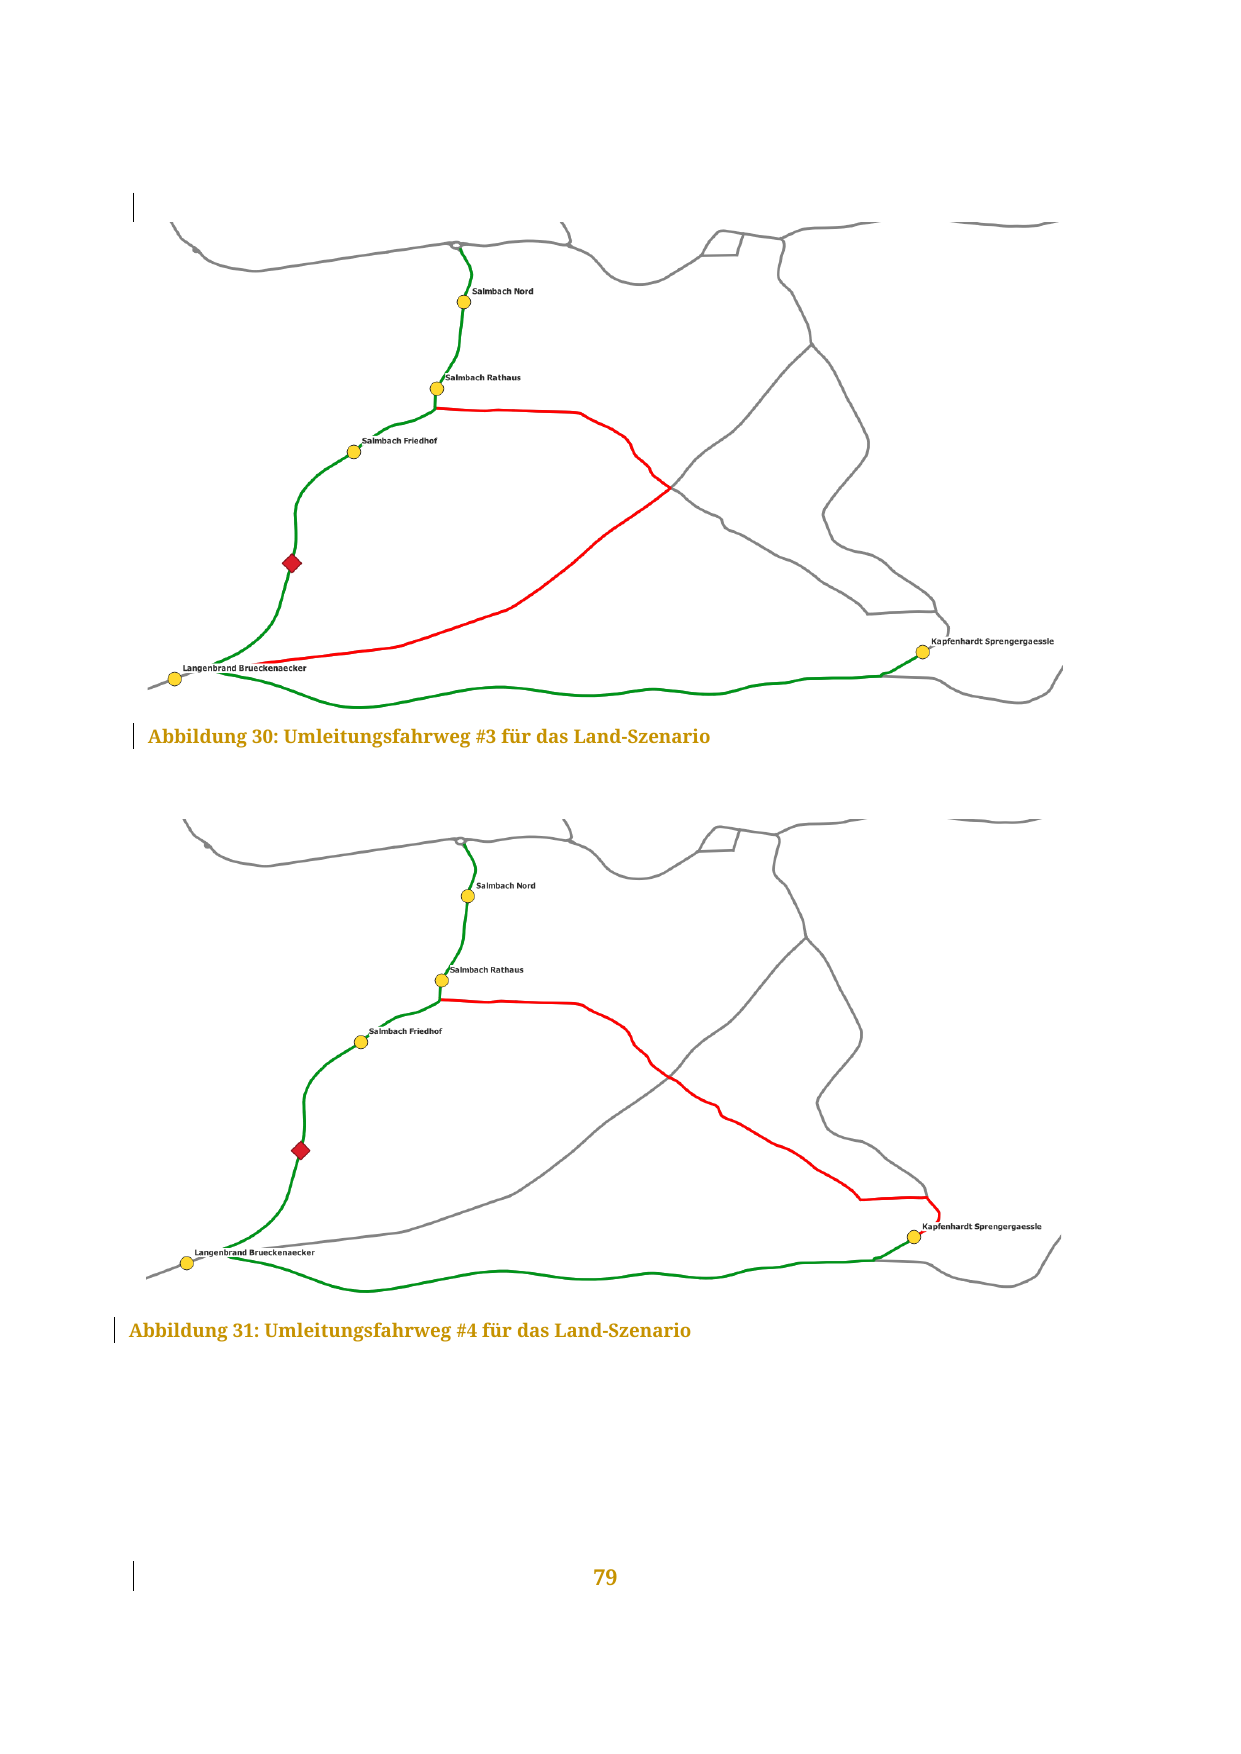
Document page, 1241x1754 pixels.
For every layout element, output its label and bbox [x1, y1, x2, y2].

picture [147, 222, 1063, 714]
picture [146, 819, 1062, 1298]
